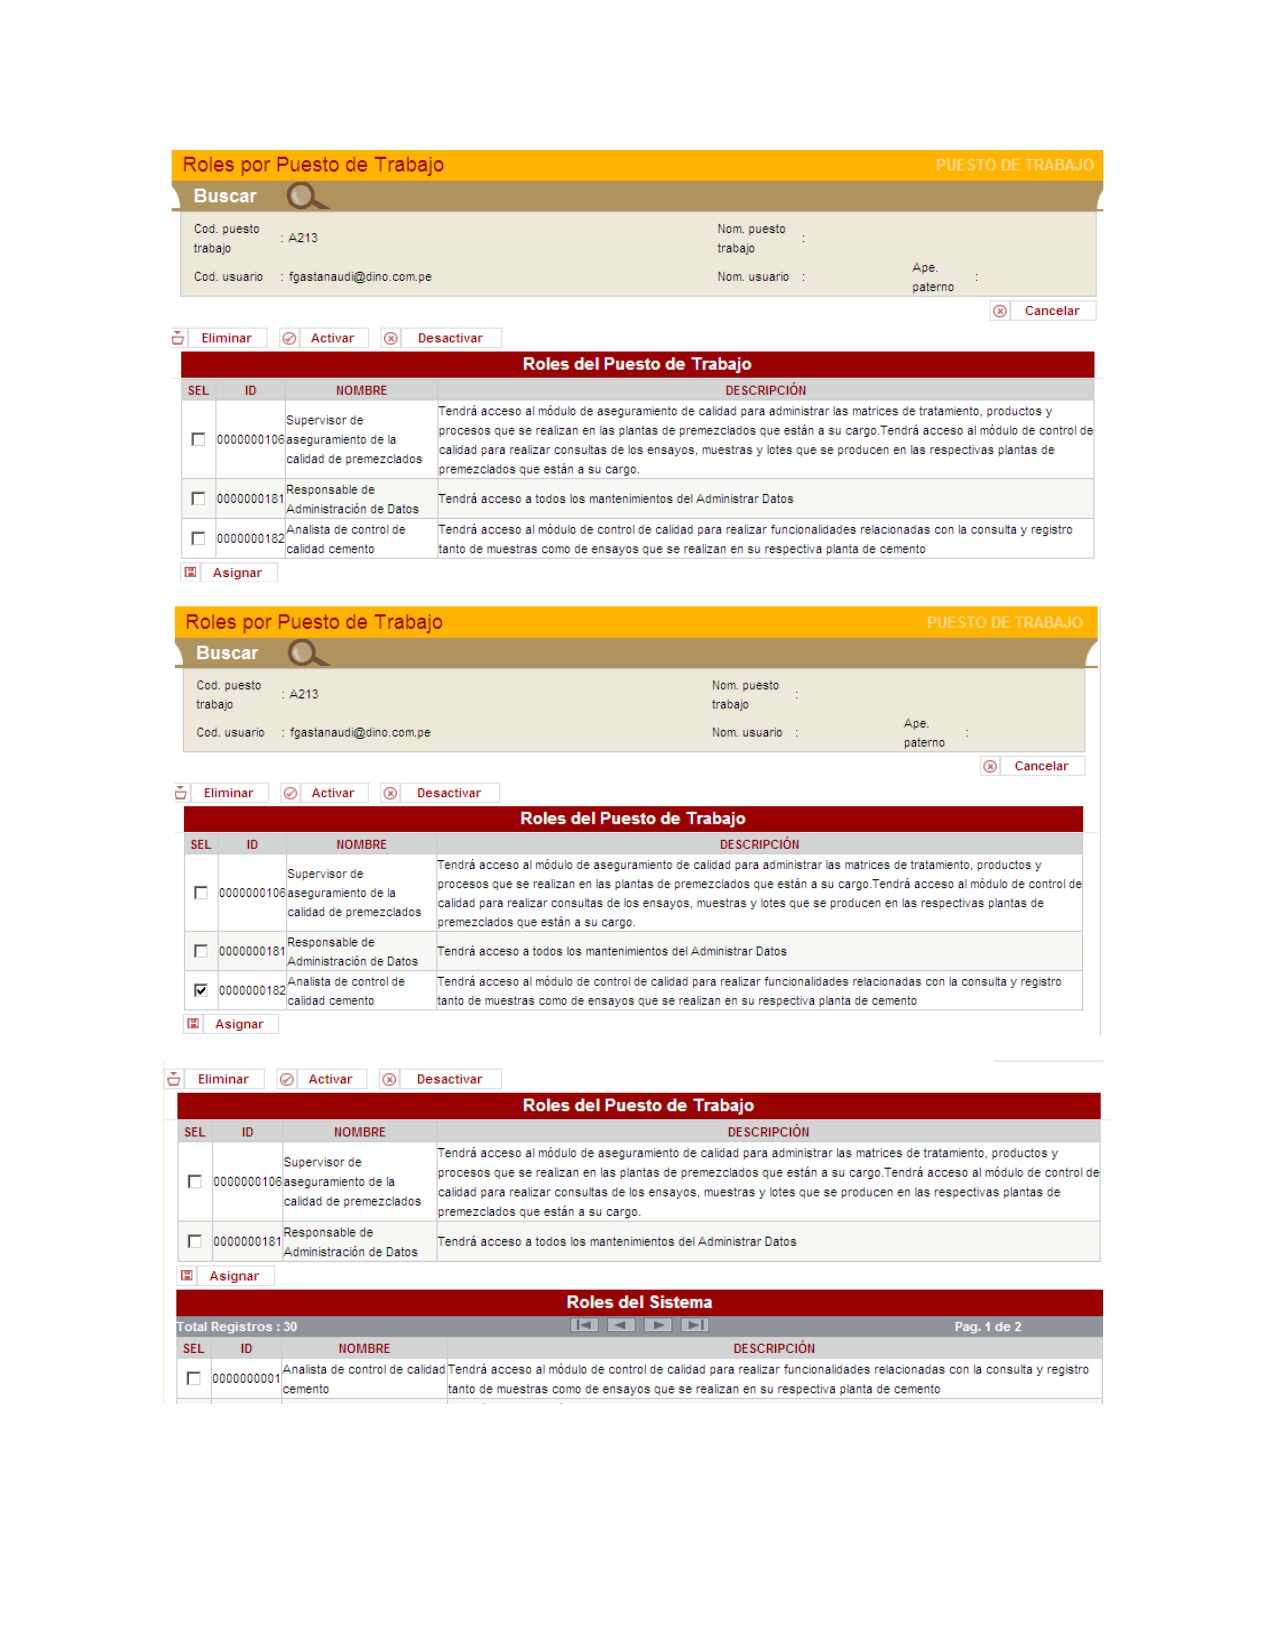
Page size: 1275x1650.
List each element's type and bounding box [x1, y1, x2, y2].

picture [163, 1060, 1112, 1404]
picture [171, 150, 1104, 582]
picture [174, 606, 1101, 1036]
